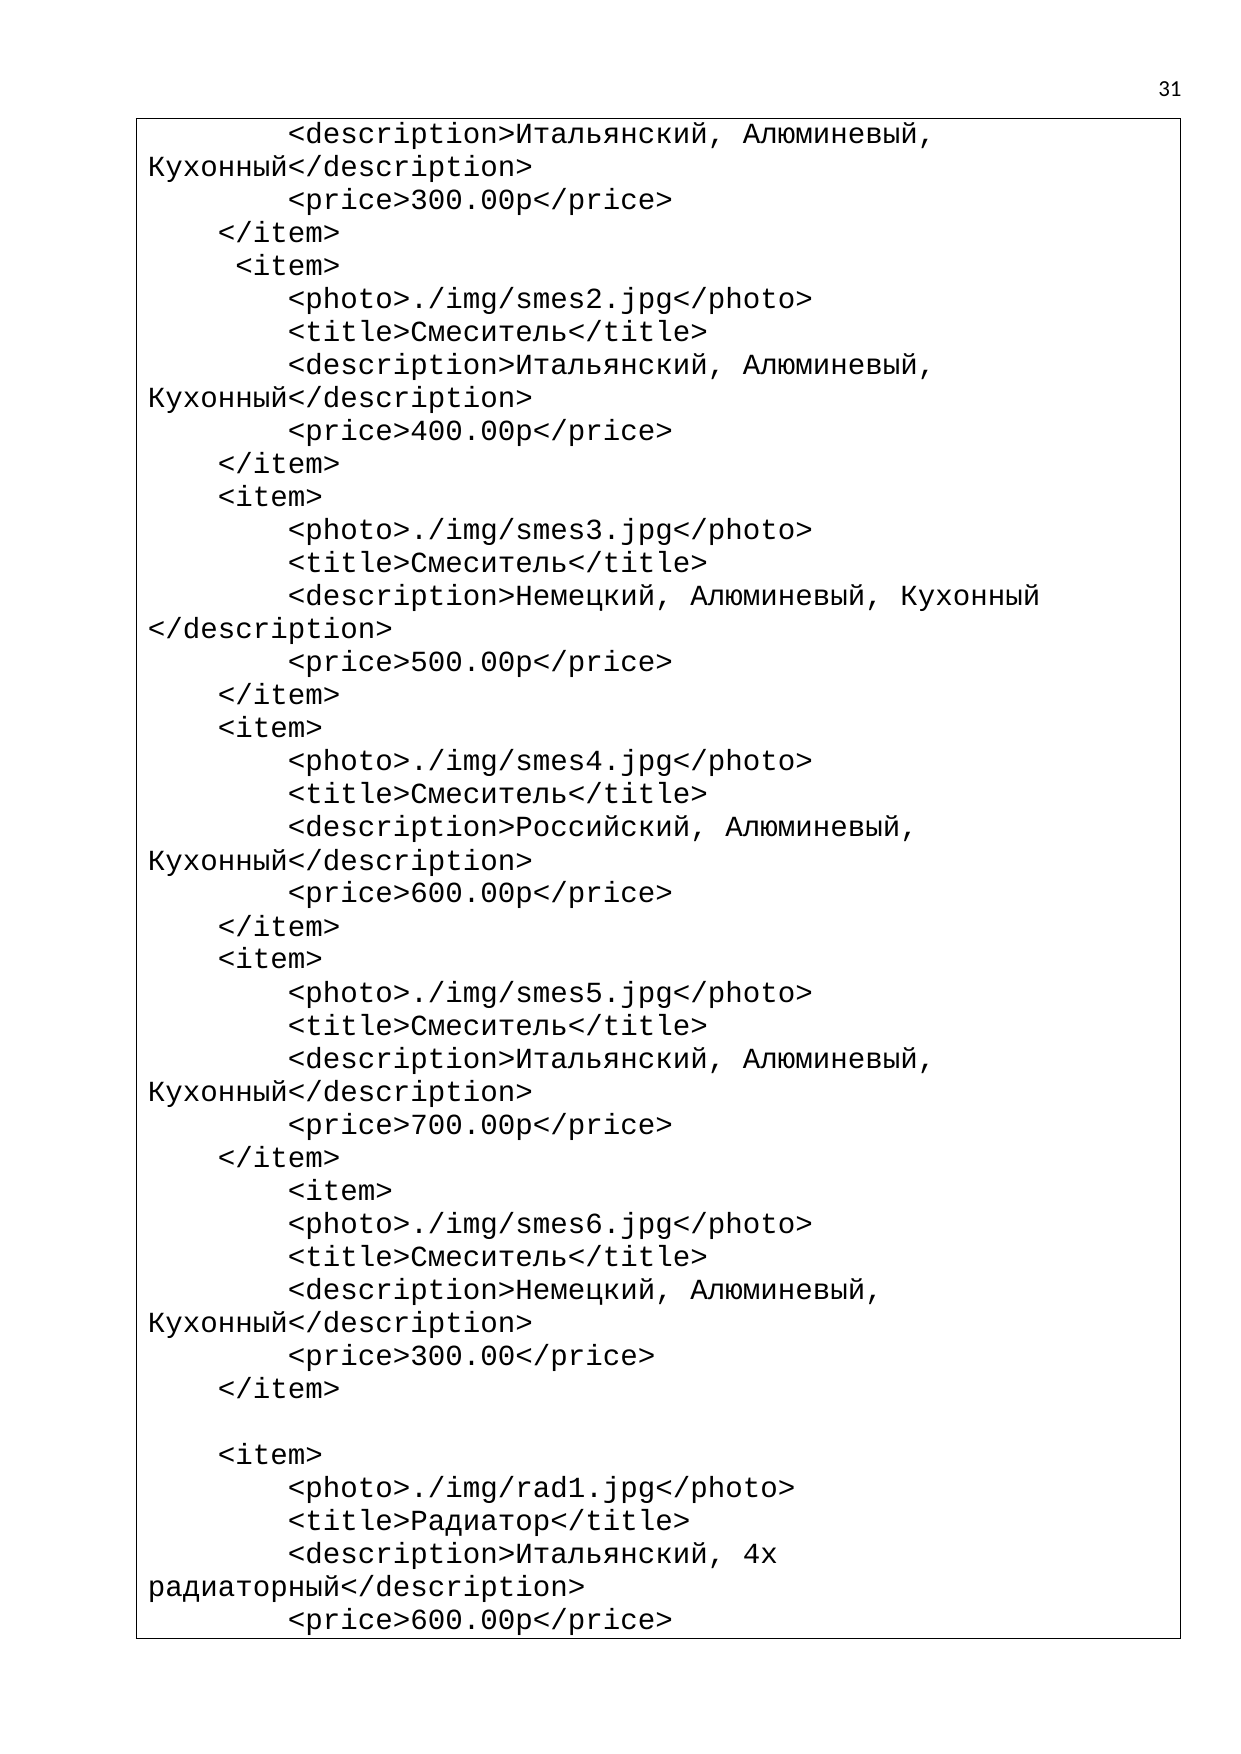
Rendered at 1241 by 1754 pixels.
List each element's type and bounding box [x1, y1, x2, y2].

table_header [137, 119, 1180, 1638]
